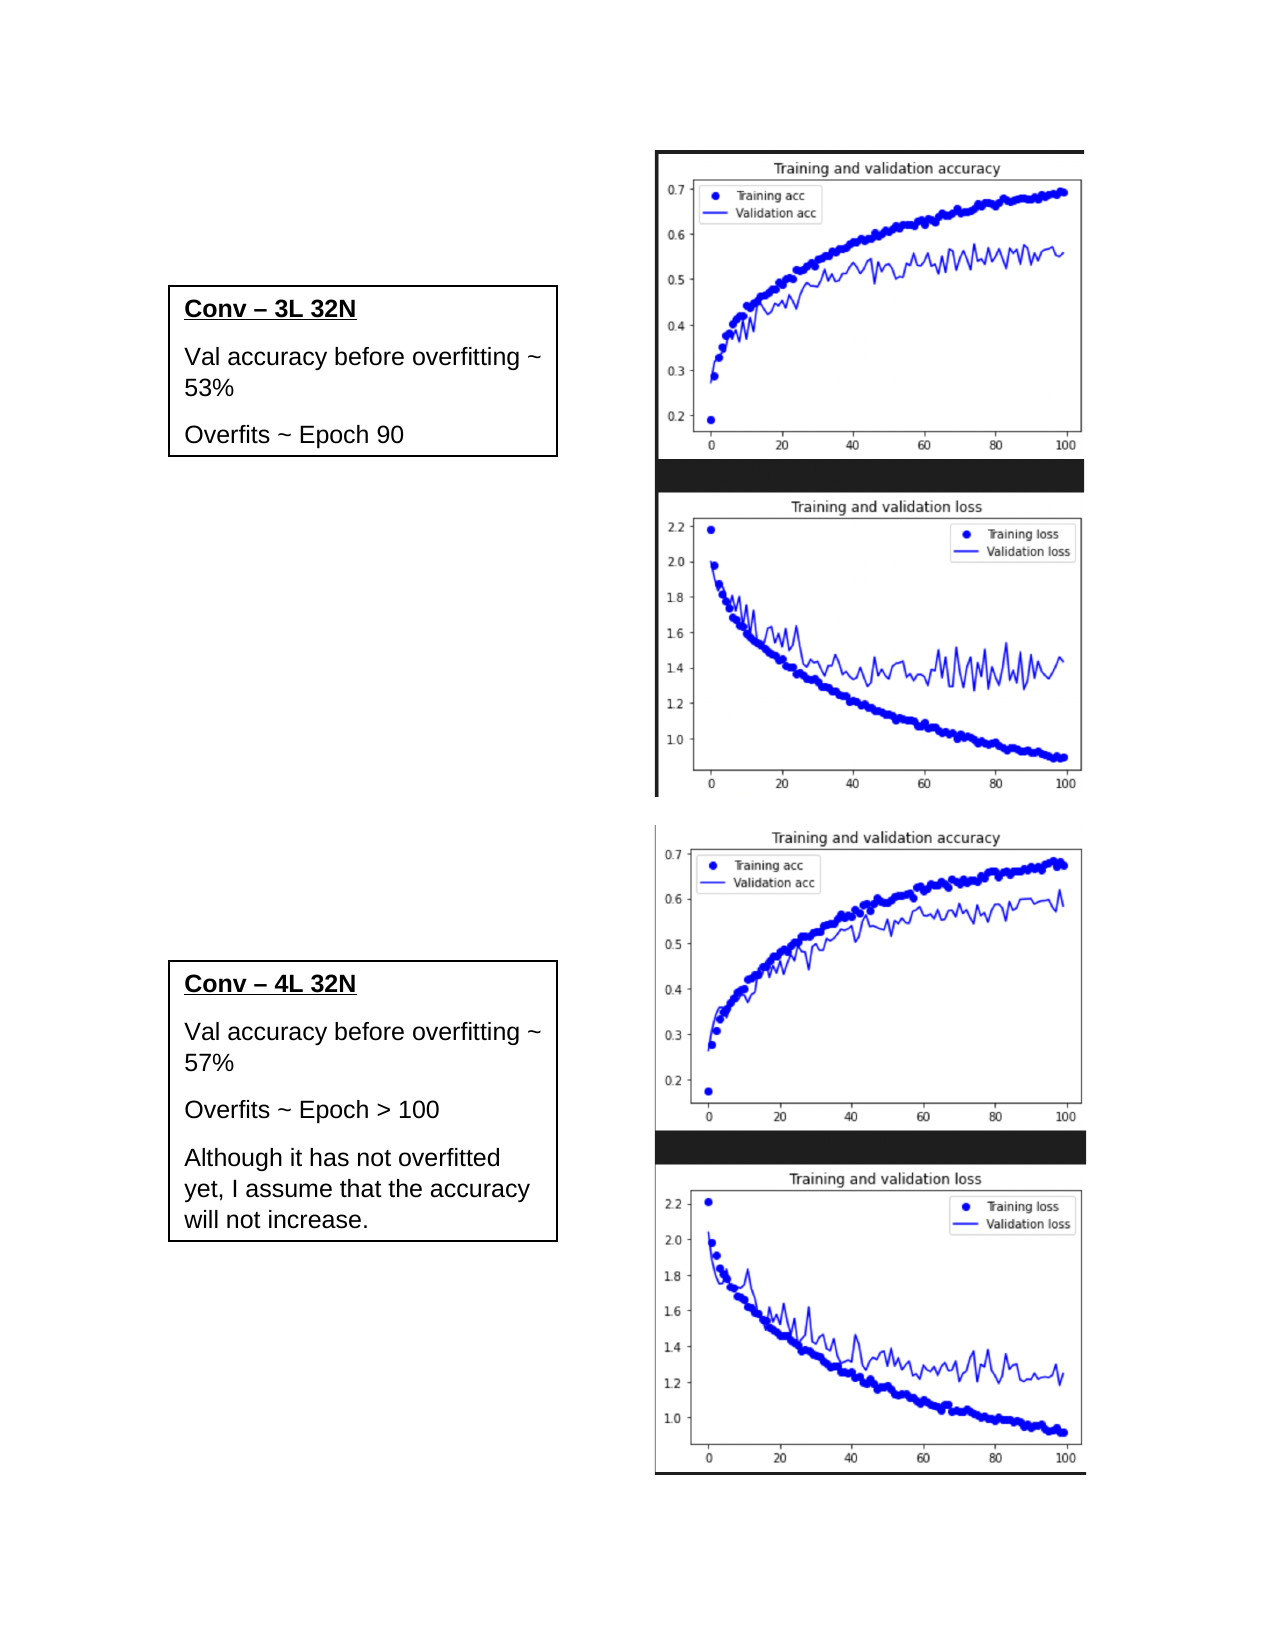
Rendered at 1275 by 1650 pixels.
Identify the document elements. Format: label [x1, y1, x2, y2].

picture [654, 150, 1085, 797]
picture [654, 825, 1087, 1475]
